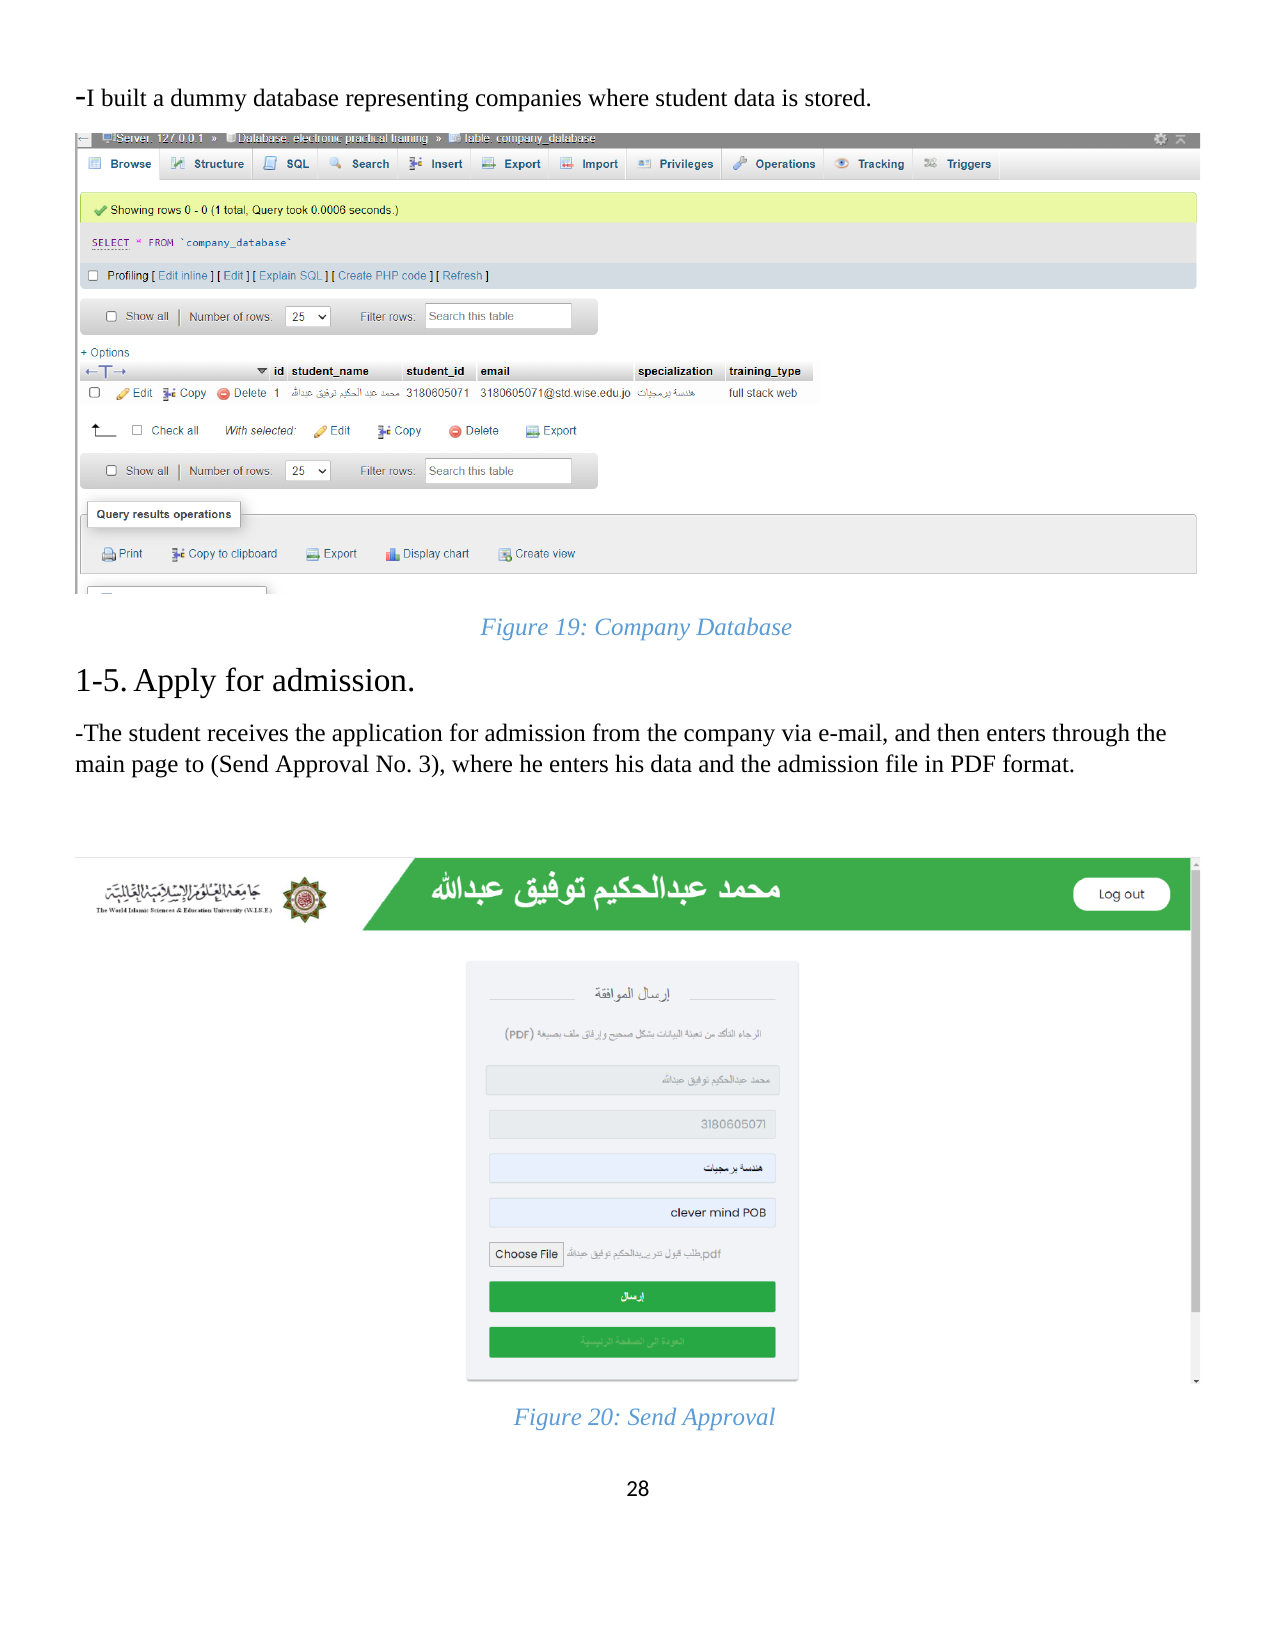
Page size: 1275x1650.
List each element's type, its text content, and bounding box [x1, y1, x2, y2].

picture [75, 854, 1200, 1384]
text -The student receives the application for admission from the company via e-mail, and then enters through the main page to (Send Approval No. 3), where he enters his data and the admission file in PDF format. [75, 718, 1200, 778]
text 1-5. Apply for admission. [75, 660, 1200, 698]
text Figure 19: Company Database [75, 612, 1200, 641]
text Figure 20: Send Approval [75, 1402, 1200, 1431]
picture [75, 133, 1200, 594]
text -I built a dummy database representing companies where student data is stored. [75, 75, 1200, 113]
